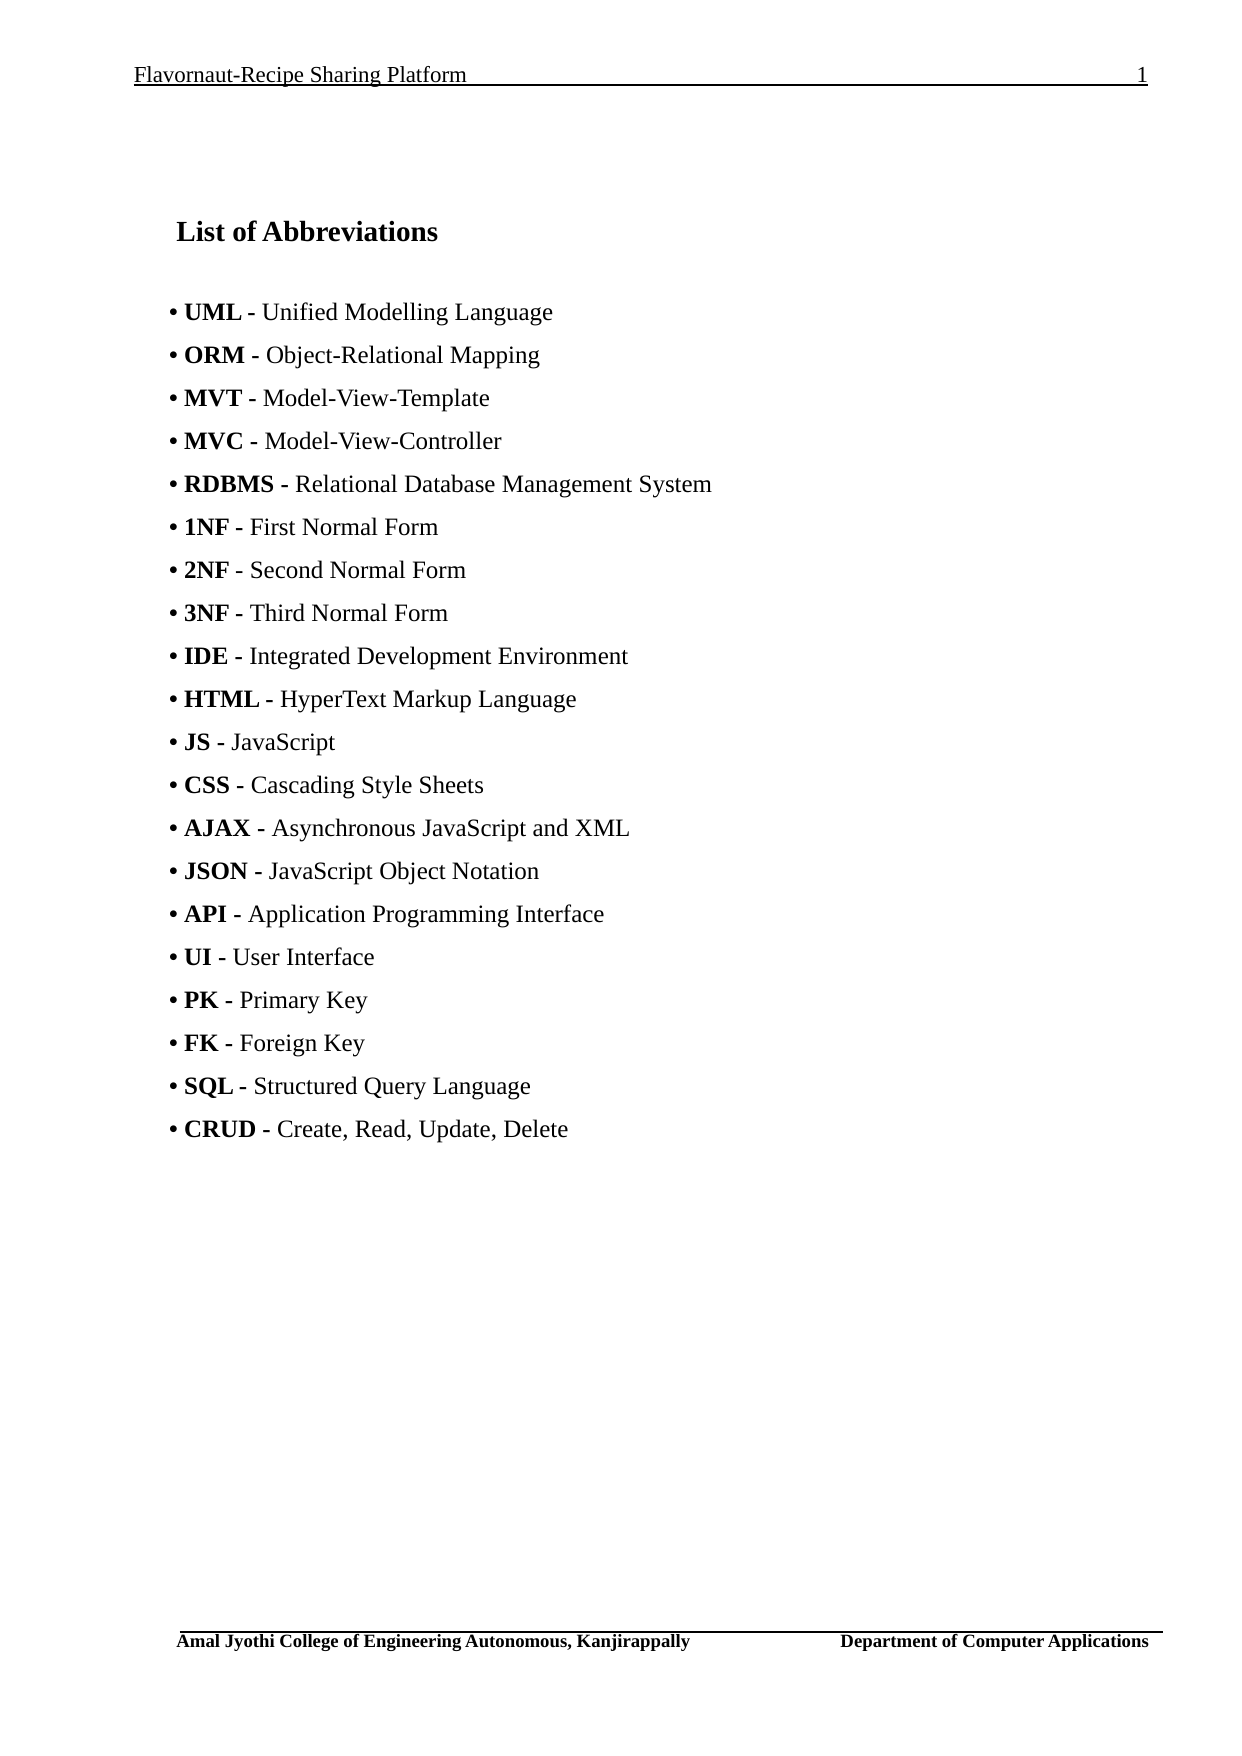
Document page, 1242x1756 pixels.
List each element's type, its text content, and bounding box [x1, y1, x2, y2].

list 3NF - Third Normal Form [169, 598, 1154, 627]
list PK - Primary Key [169, 985, 1154, 1014]
list UI - User Interface [169, 942, 1154, 971]
list CRUD - Create, Read, Update, Delete [169, 1114, 1154, 1143]
list 2NF - Second Normal Form [169, 555, 1154, 584]
subtitle List of Abbreviations [169, 214, 1154, 248]
list HTML - HyperText Markup Language [169, 684, 1154, 713]
list RDBMS - Relational Database Management System [169, 469, 1154, 498]
list MVC - Model-View-Controller [169, 426, 1154, 454]
list API - Application Programming Interface [169, 899, 1154, 928]
list SQL - Structured Query Language [169, 1071, 1154, 1100]
list ORM - Object-Relational Mapping [169, 340, 1154, 368]
list MVT - Model-View-Template [169, 383, 1154, 412]
list UML - Unified Modelling Language [169, 297, 1154, 326]
list JSON - JavaScript Object Notation [169, 856, 1154, 885]
list CSS - Cascading Style Sheets [169, 770, 1154, 799]
list FK - Foreign Key [169, 1028, 1154, 1057]
list AJAX - Asynchronous JavaScript and XML [169, 813, 1154, 842]
list IDE - Integrated Development Environment [169, 641, 1154, 670]
list 1NF - First Normal Form [169, 512, 1154, 541]
list JS - JavaScript [169, 727, 1154, 756]
